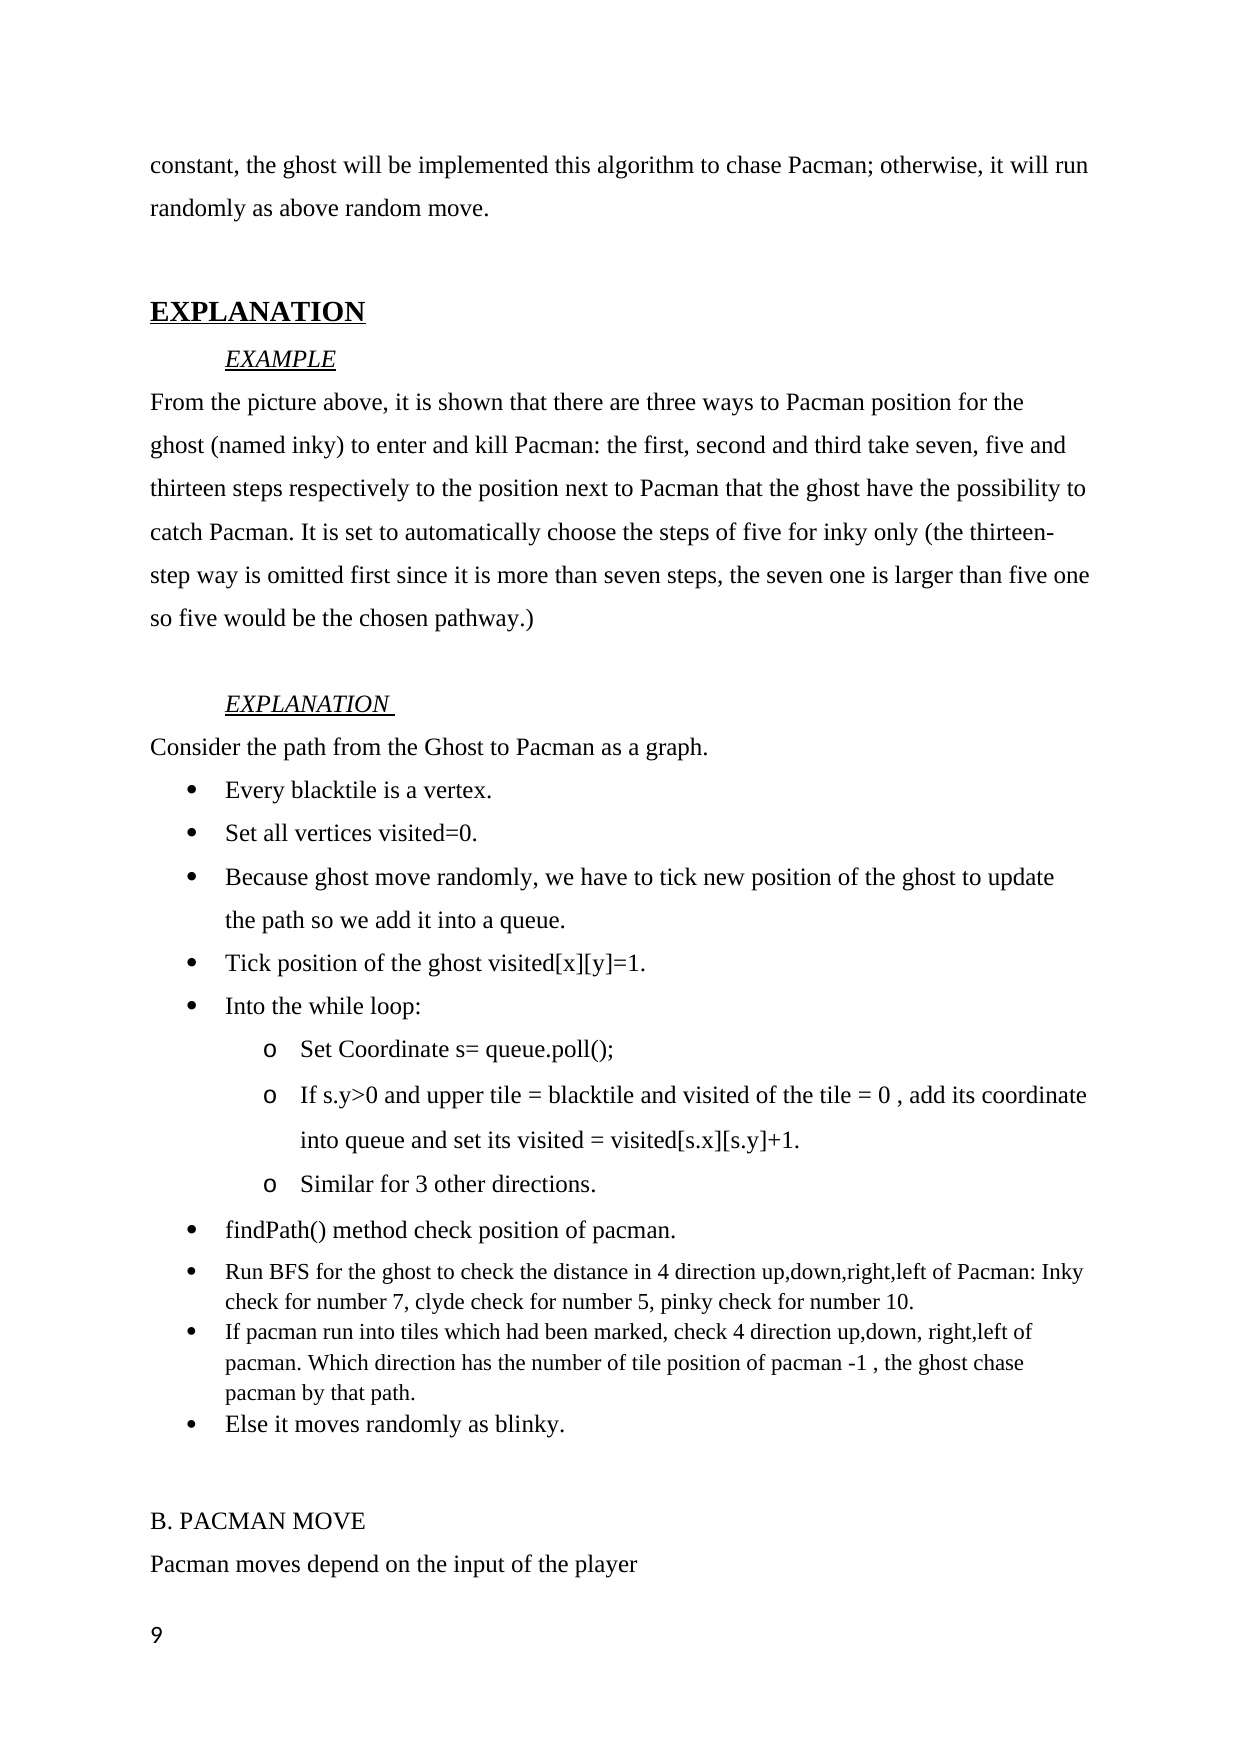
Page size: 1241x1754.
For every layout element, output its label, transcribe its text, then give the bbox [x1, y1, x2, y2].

list Run BFS for the ghost to check the distance in 4 direction up,down,right,left of Pacman: Inky check for number 7, clyde check for number 5, pinky check for number 10. [187, 1258, 1090, 1314]
text ghost (named inky) to enter and kill Pacman: the first, second and third take seven, five and thirteen steps respectively to the position next to Pacman that the ghost have the possibility to catch Pacman. It is set to automatically choose the steps of five for inky only (the thirteen- step way is omitted first since it is more than seven steps, the seven one is larger than five one so five would be the chosen pathway.) [150, 430, 1090, 632]
text B. PACMAN MOVE [150, 1506, 1090, 1535]
list Set all vertices visited=0. [187, 818, 1090, 847]
list Else it moves randomly as blinky. [187, 1409, 1090, 1438]
text Pacman moves depend on the input of the player [150, 1549, 1090, 1578]
list Similar for 3 other directions. [262, 1169, 1090, 1199]
list Because ghost move randomly, we have to tick new position of the ghost to update [187, 862, 1090, 890]
list Into the while loop: [187, 991, 1090, 1020]
text Consider the path from the Ghost to Pacman as a graph. [150, 732, 1090, 761]
list Every blacktile is a vertex. [187, 775, 1090, 804]
list If pacman run into tiles which had been marked, check 4 direction up,down, right,left of pacman. Which direction has the number of tile position of pacman -1 , the ghost chase pacman by that path. [187, 1318, 1090, 1405]
list findPath() method check position of pacman. [187, 1215, 1090, 1244]
text From the picture above, it is shown that there are three ways to Pacman position for the [150, 387, 1090, 416]
list the path so we add it into a queue. [225, 905, 1090, 933]
list Set Coordinate s= queue.poll(); [262, 1034, 1090, 1065]
list If s.y>0 and upper tile = blacktile and visited of the tile = 0 , add its coordinate into queue and set its visited = visited[s.x][s.y]+1. [262, 1080, 1090, 1154]
list Tick position of the ghost visited[x][y]=1. [187, 948, 1090, 977]
text EXAMPLE [150, 344, 1090, 373]
text EXPLANATION [150, 294, 1090, 327]
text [150, 150, 1090, 222]
text EXPLANATION [150, 689, 1090, 718]
